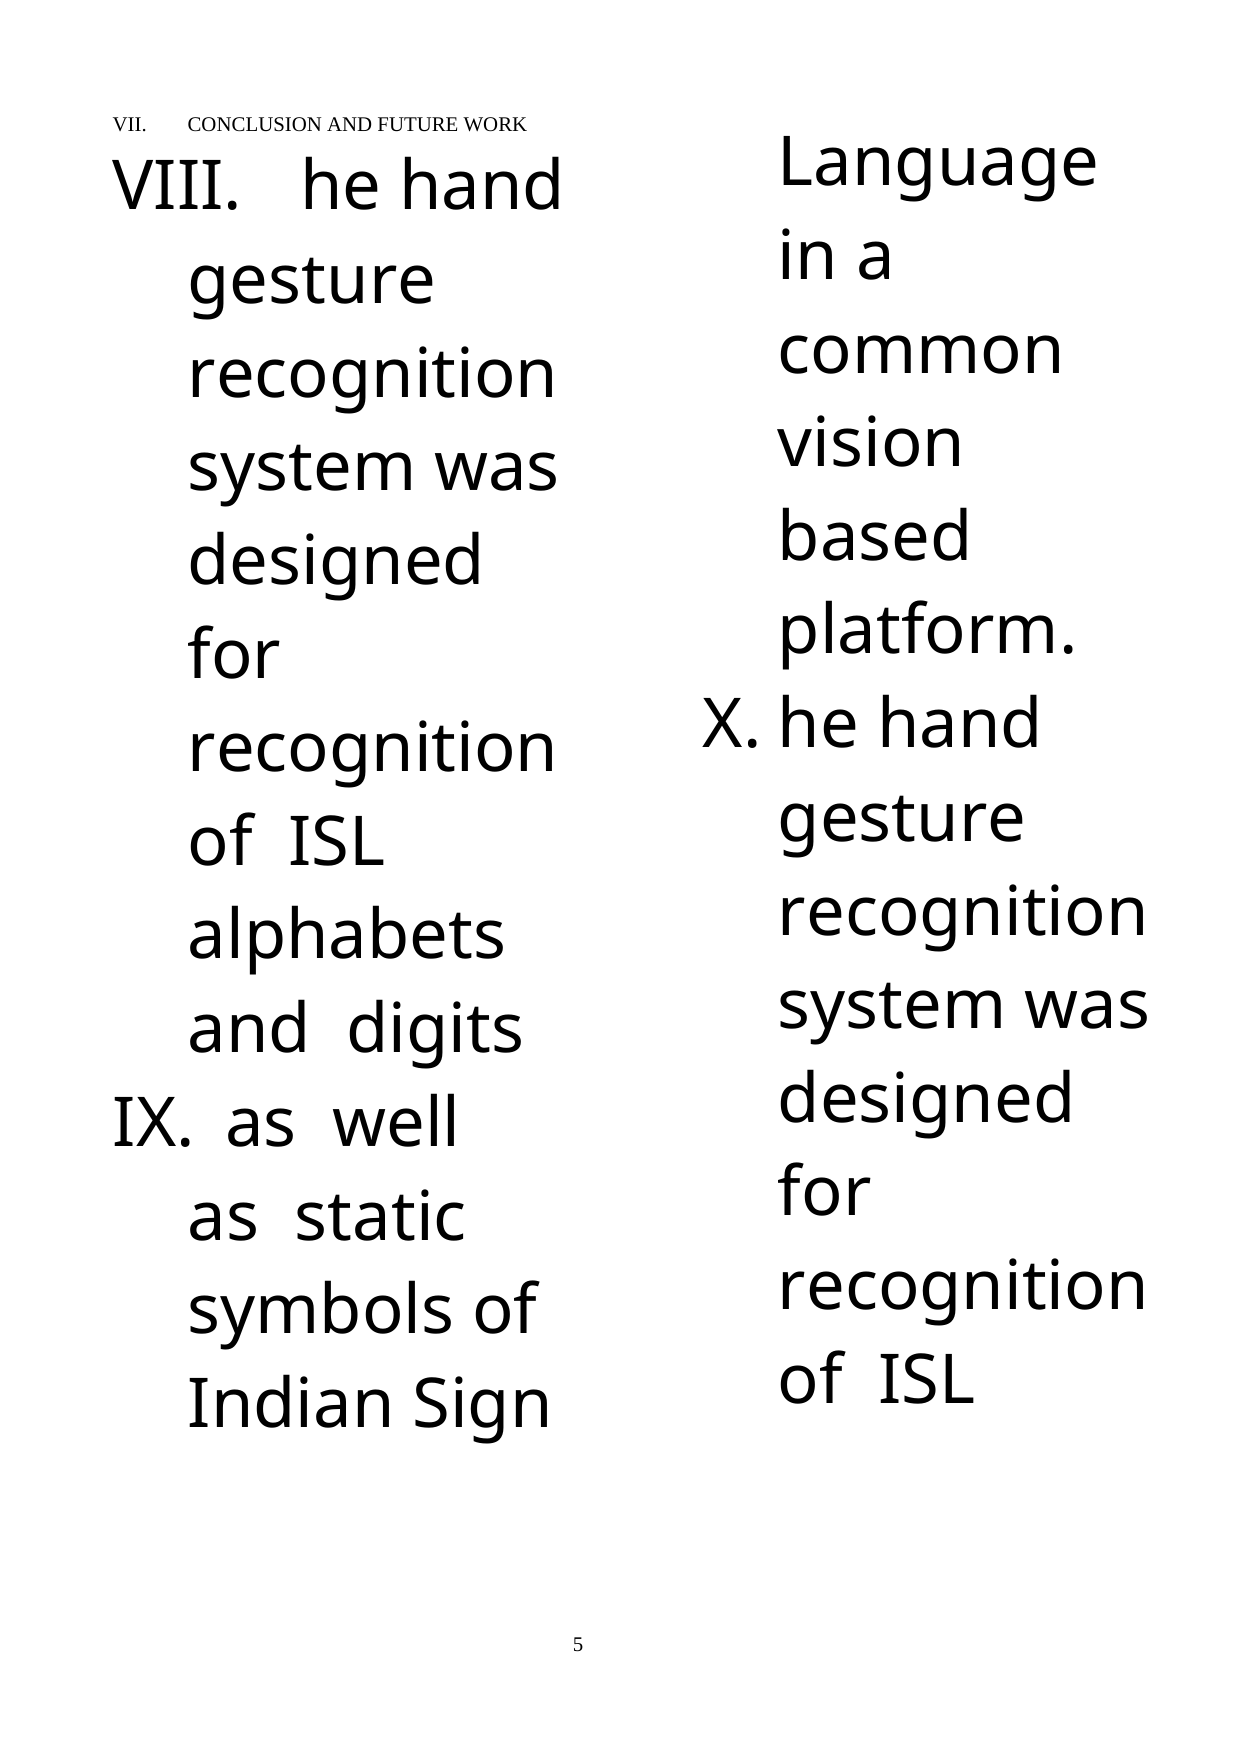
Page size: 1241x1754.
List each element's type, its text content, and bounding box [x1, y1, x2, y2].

list as well as static symbols of Indian Sign Language in a common vision based platform. [112, 1073, 565, 1447]
list CONCLUSION AND FUTURE WORK [112, 112, 565, 136]
list he hand gesture recognition system was designed for recognition of ISL alphabets and digits [703, 674, 1156, 1423]
list he hand gesture recognition system was designed for recognition of ISL alphabets and digits [112, 136, 565, 1073]
list as well as static symbols of Indian Sign Language in a common vision based platform. [703, 112, 1156, 674]
